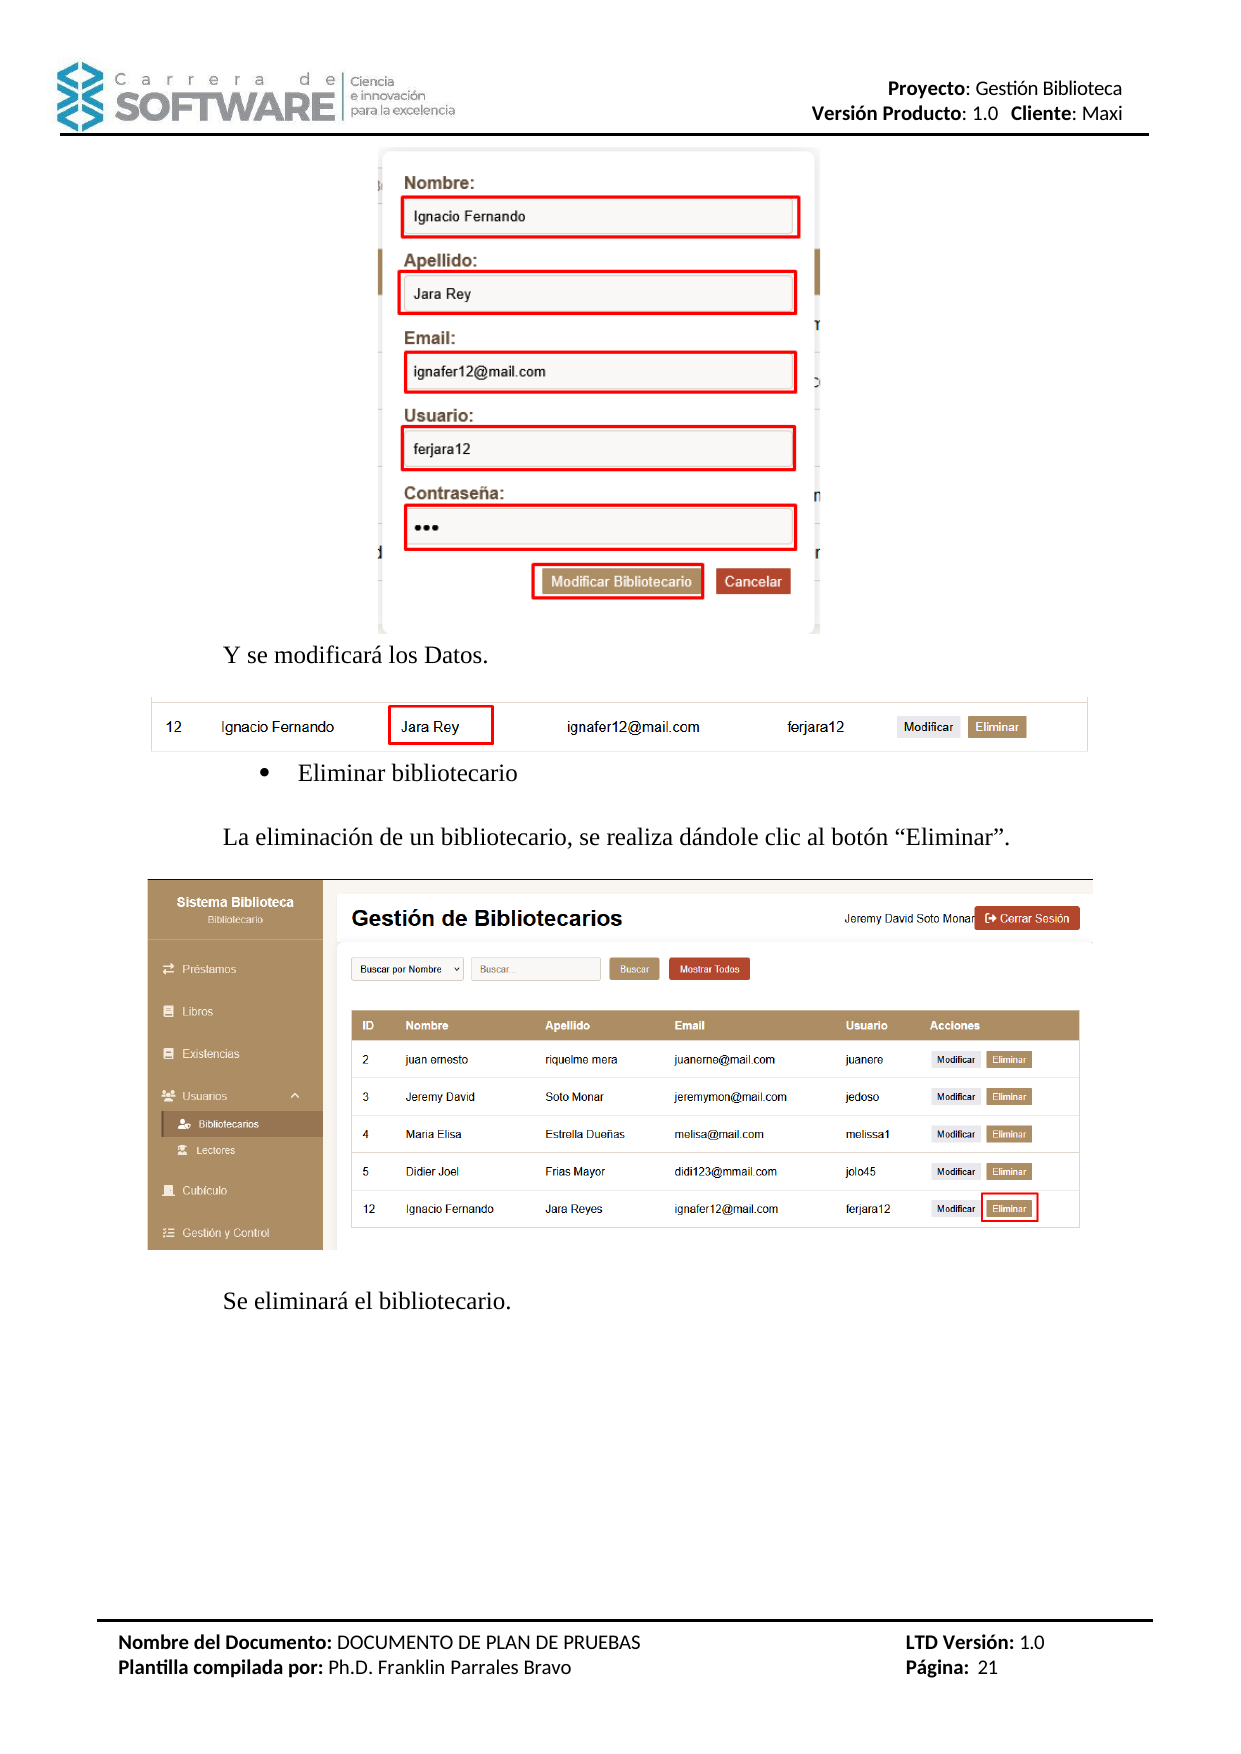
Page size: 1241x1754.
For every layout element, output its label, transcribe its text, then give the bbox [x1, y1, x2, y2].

picture [46, 57, 456, 136]
picture [147, 879, 1093, 1250]
picture [377, 147, 821, 634]
list La eliminación de un bibliotecario, se realiza dándole clic al botón “Eliminar”. [148, 822, 1092, 851]
picture [147, 697, 1093, 752]
list Se eliminará el bibliotecario. [148, 1286, 1092, 1315]
list Y se modificará los Datos. [148, 640, 1092, 669]
list Eliminar bibliotecario [260, 758, 1050, 787]
